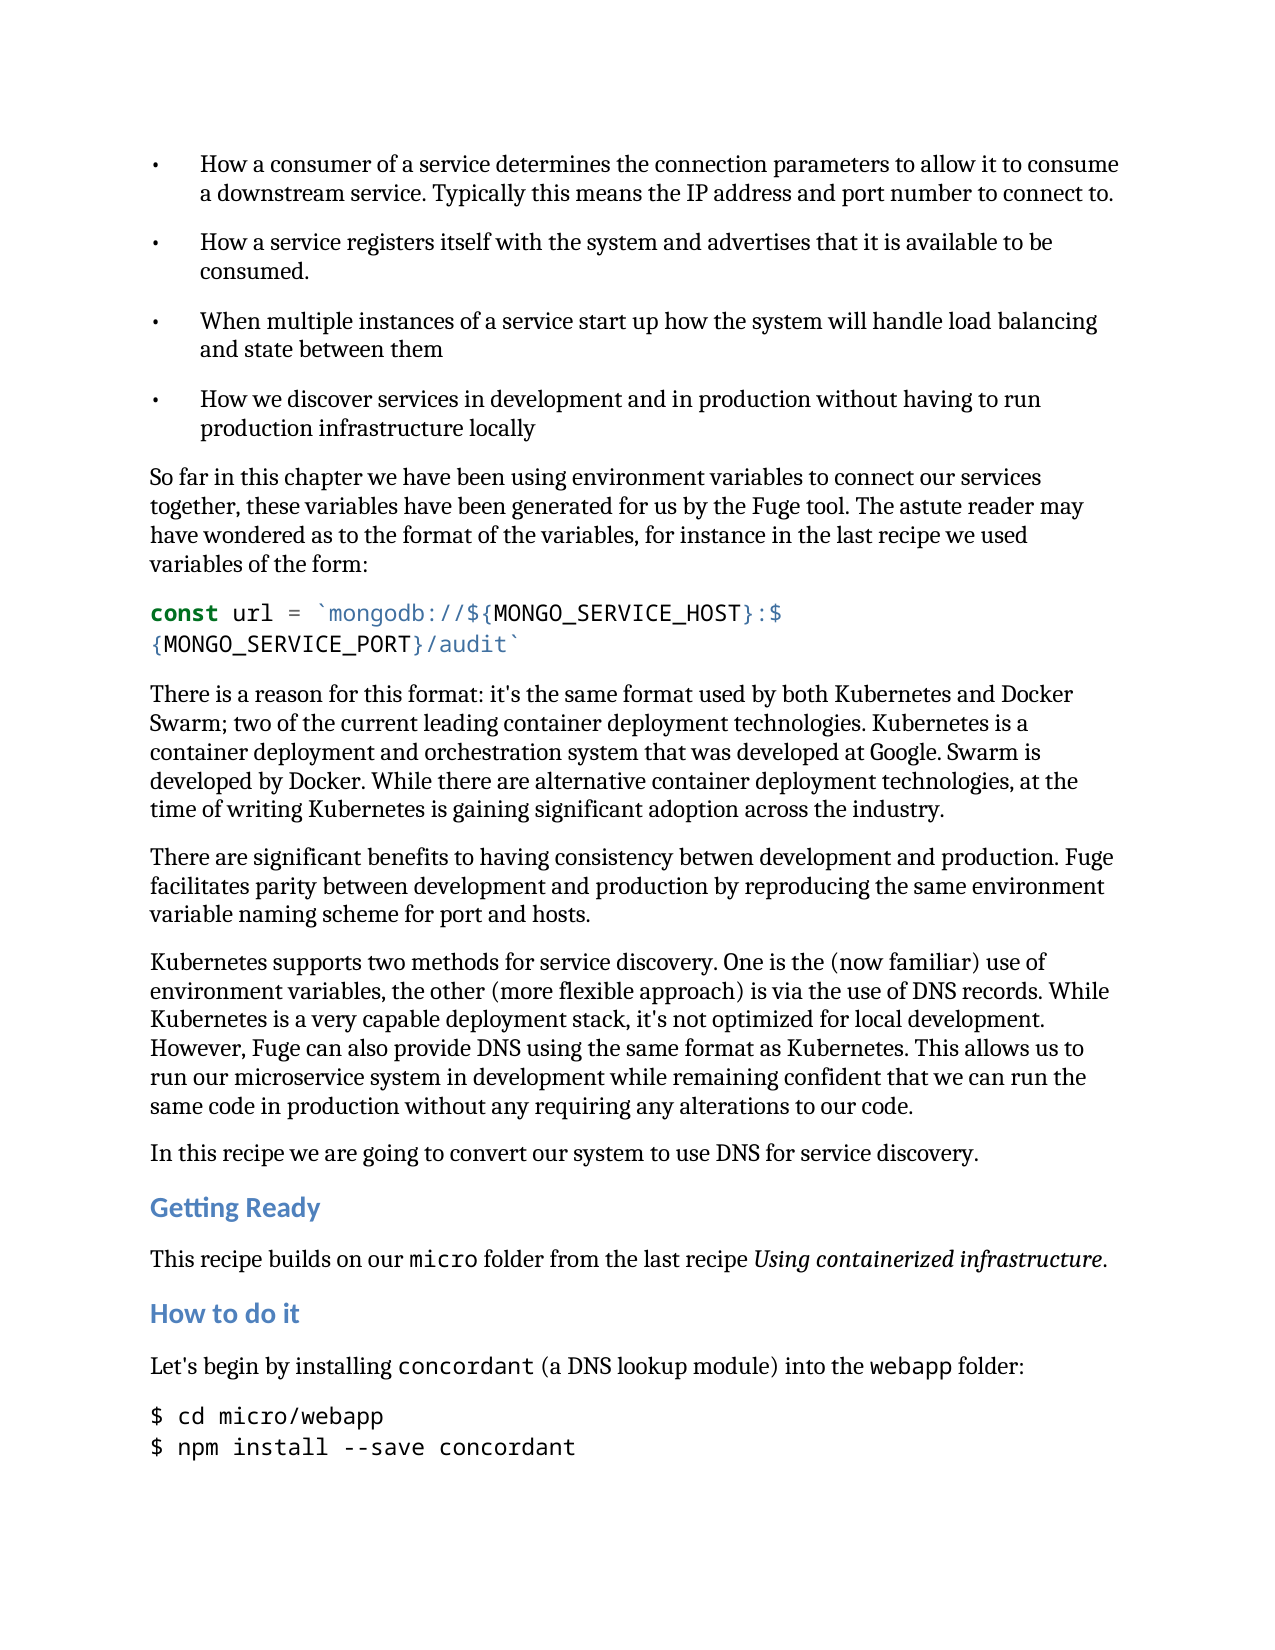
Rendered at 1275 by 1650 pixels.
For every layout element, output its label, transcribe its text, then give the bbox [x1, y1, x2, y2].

list How a consumer of a service determines the connection parameters to allow it to consume a downstream service. Typically this means the IP address and port number to connect to. [150, 150, 1125, 207]
subtitle Getting Ready [150, 1189, 1125, 1224]
text This recipe builds on our micro folder from the last recipe Using containerized infrastructure. [150, 1243, 1125, 1274]
text const url = `mongodb://${MONGO_SERVICE_HOST}:${MONGO_SERVICE_PORT}/audit` [150, 597, 1125, 659]
subtitle How to do it [150, 1295, 1125, 1331]
list How we discover services in development and in production without having to run production infrastructure locally [150, 385, 1125, 442]
list How a service registers itself with the system and advertises that it is available to be consumed. [150, 228, 1125, 286]
text There is a reason for this format: it's the same format used by both Kubernetes and Docker Swarm; two of the current leading container deployment technologies. Kubernetes is a container deployment and orchestration system that was developed at Google. Swarm is developed by Docker. While there are alternative container deployment technologies, at the time of writing Kubernetes is gaining significant adoption across the industry. [150, 680, 1125, 824]
text In this recipe we are going to convert our system to use DNS for service discovery. [150, 1139, 1125, 1168]
text There are significant benefits to having consistency betwen development and production. Fuge facilitates parity between development and production by reproducing the same environment variable naming scheme for port and hosts. [150, 843, 1125, 929]
text $ cd micro/webapp $ npm install --save concordant [150, 1399, 1125, 1462]
list When multiple instances of a service start up how the system will handle load balancing and state between them [150, 307, 1125, 364]
text Let's begin by installing concordant (a DNS lookup module) into the webapp folder: [150, 1349, 1125, 1381]
text So far in this chapter we have been using environment variables to connect our services together, these variables have been generated for us by the Fuge tool. The astute reader may have wondered as to the format of the variables, for instance in the last recipe we used variables of the form: [150, 463, 1125, 578]
text Kubernetes supports two methods for service discovery. One is the (now familiar) use of environment variables, the other (more flexible approach) is via the use of DNS records. While Kubernetes is a very capable deployment stack, it's not optimized for local development. However, Fuge can also provide DNS using the same format as Kubernetes. This allows us to run our microservice system in development while remaining confident that we can run the same code in production without any requiring any alterations to our code. [150, 948, 1125, 1120]
